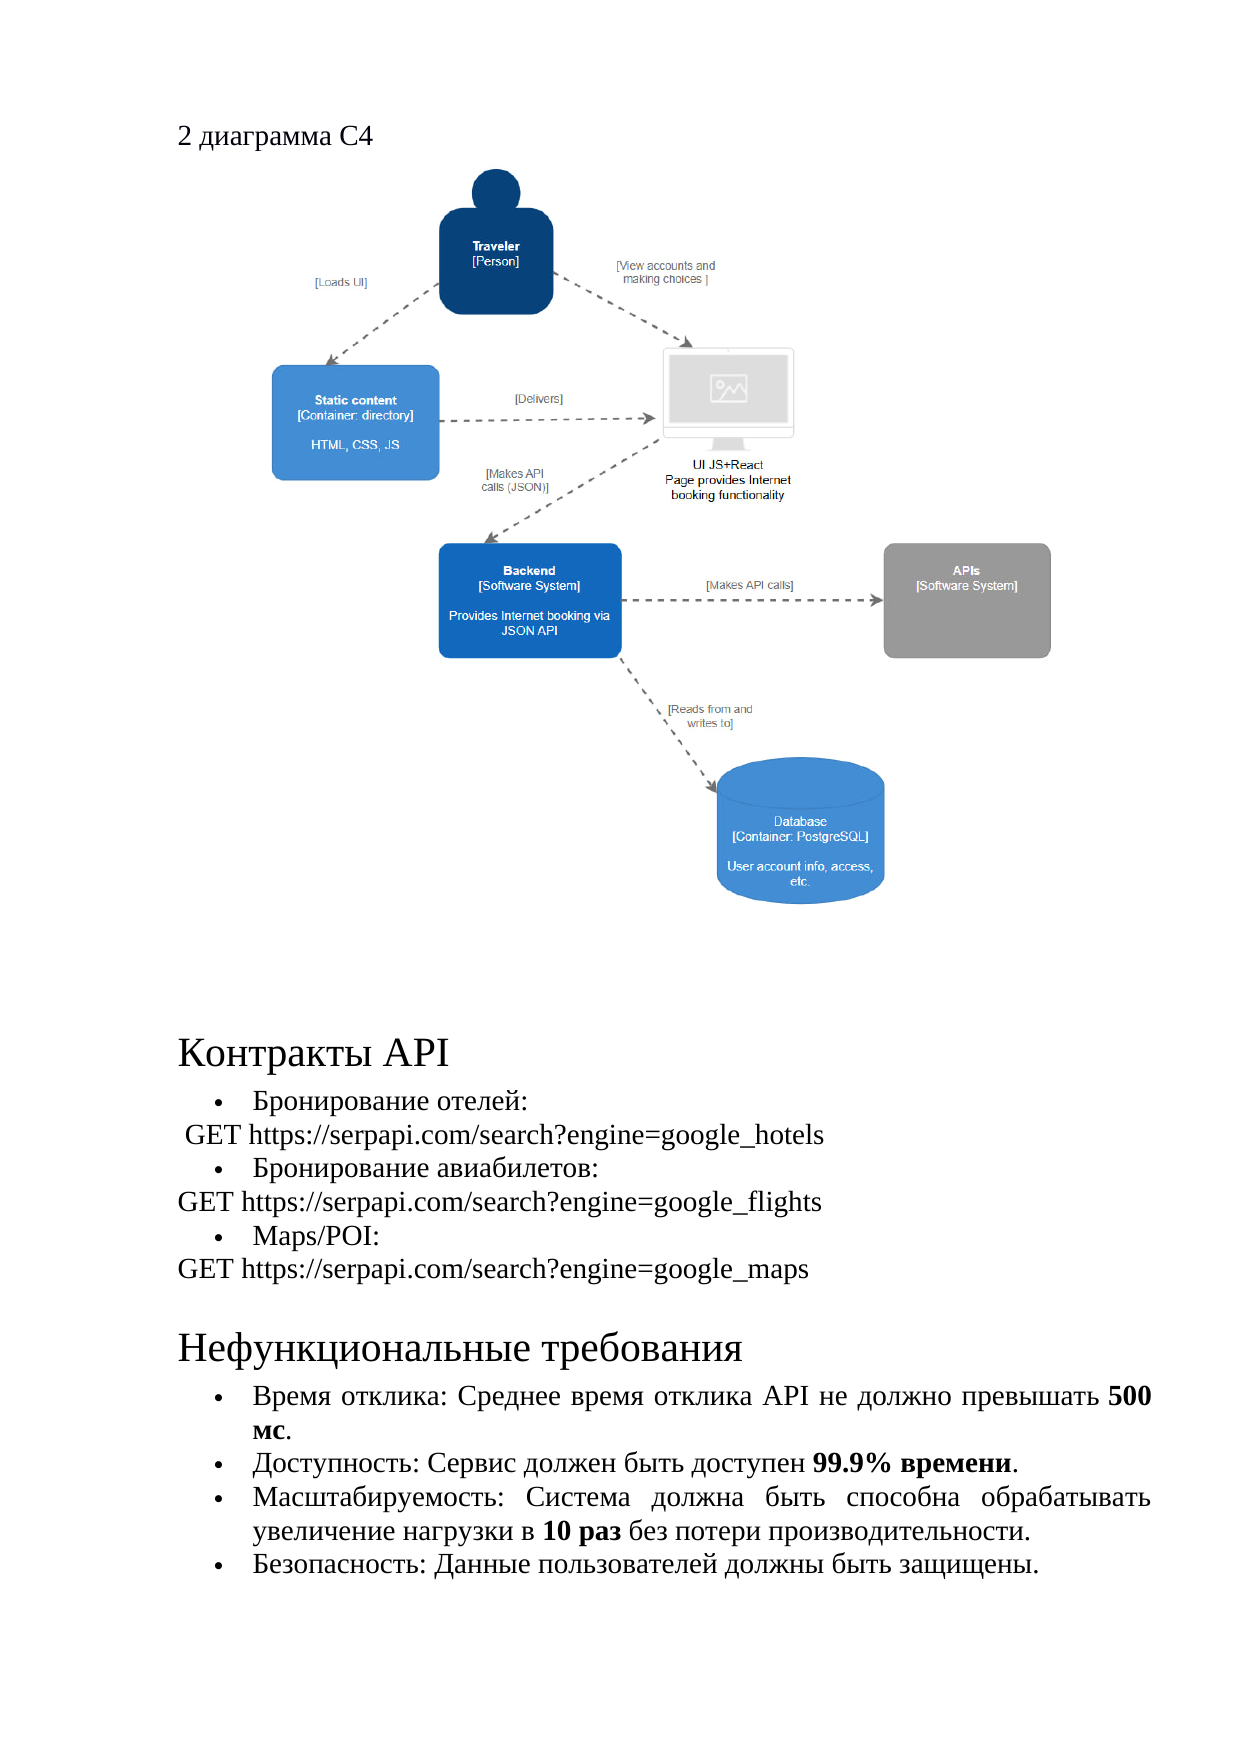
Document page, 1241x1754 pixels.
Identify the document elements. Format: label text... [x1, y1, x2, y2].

list Доступность: Сервис должен быть доступен 99.9% времени. [215, 1446, 1152, 1479]
list Maps/POI: [215, 1218, 1152, 1251]
list Безопасность: Данные пользователей должны быть защищены. [215, 1546, 1152, 1580]
text GET https://serpapi.com/search?engine=google_flights [177, 1184, 1152, 1218]
subtitle Нефункциональные требования [177, 1322, 1152, 1370]
subtitle Контракты API [177, 1027, 1152, 1075]
text GET https://serpapi.com/search?engine=google_hotels [177, 1117, 1152, 1151]
list Бронирование авиабилетов: [215, 1151, 1152, 1184]
text 2 диаграмма C4 [177, 118, 1152, 151]
list Масштабируемость: Система должна быть способна обрабатывать увеличение нагрузки в 10 раз без потери производительности. [215, 1479, 1152, 1546]
picture [177, 151, 1152, 990]
list Время отклика: Среднее время отклика API не должно превышать 500 мс. [215, 1378, 1152, 1446]
list Бронирование отелей: [215, 1083, 1152, 1117]
text GET https://serpapi.com/search?engine=google_maps [177, 1251, 1152, 1285]
